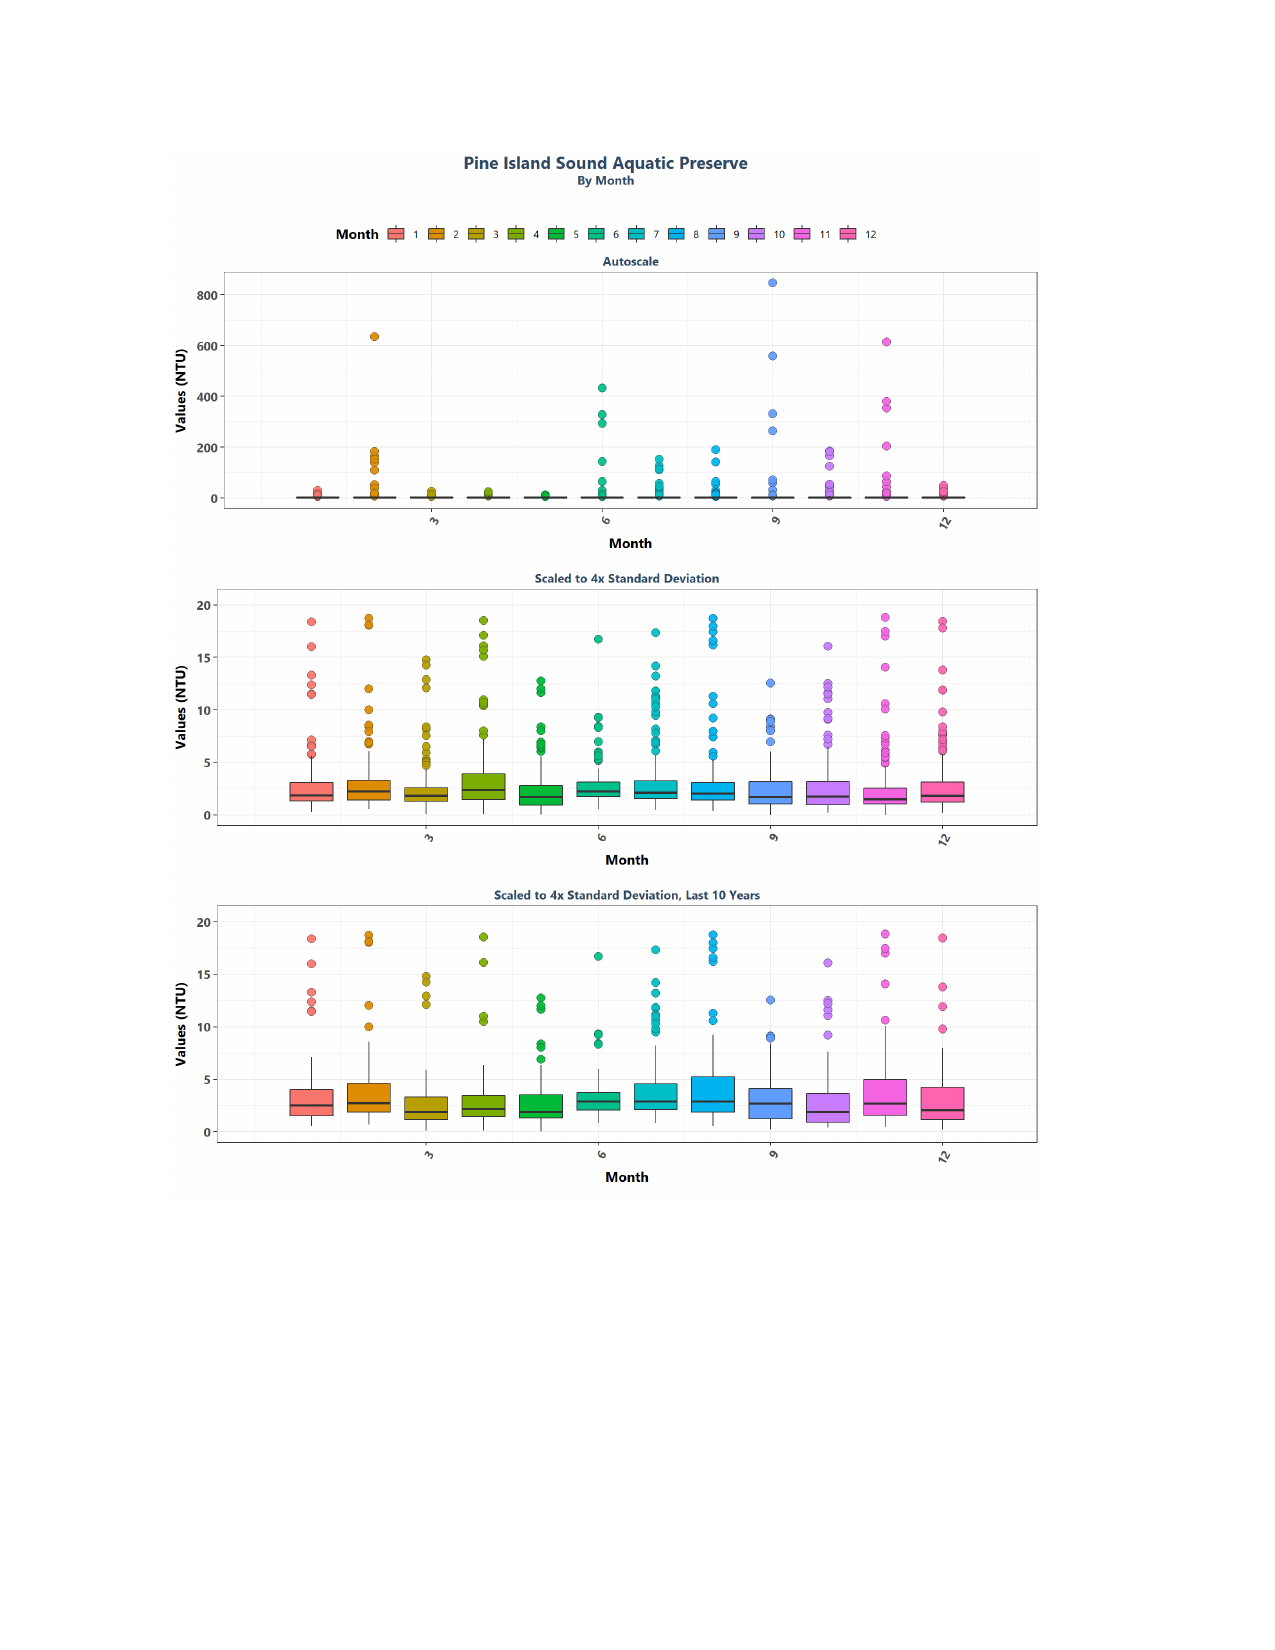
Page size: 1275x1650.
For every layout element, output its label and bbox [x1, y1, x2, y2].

picture [168, 150, 1044, 1200]
